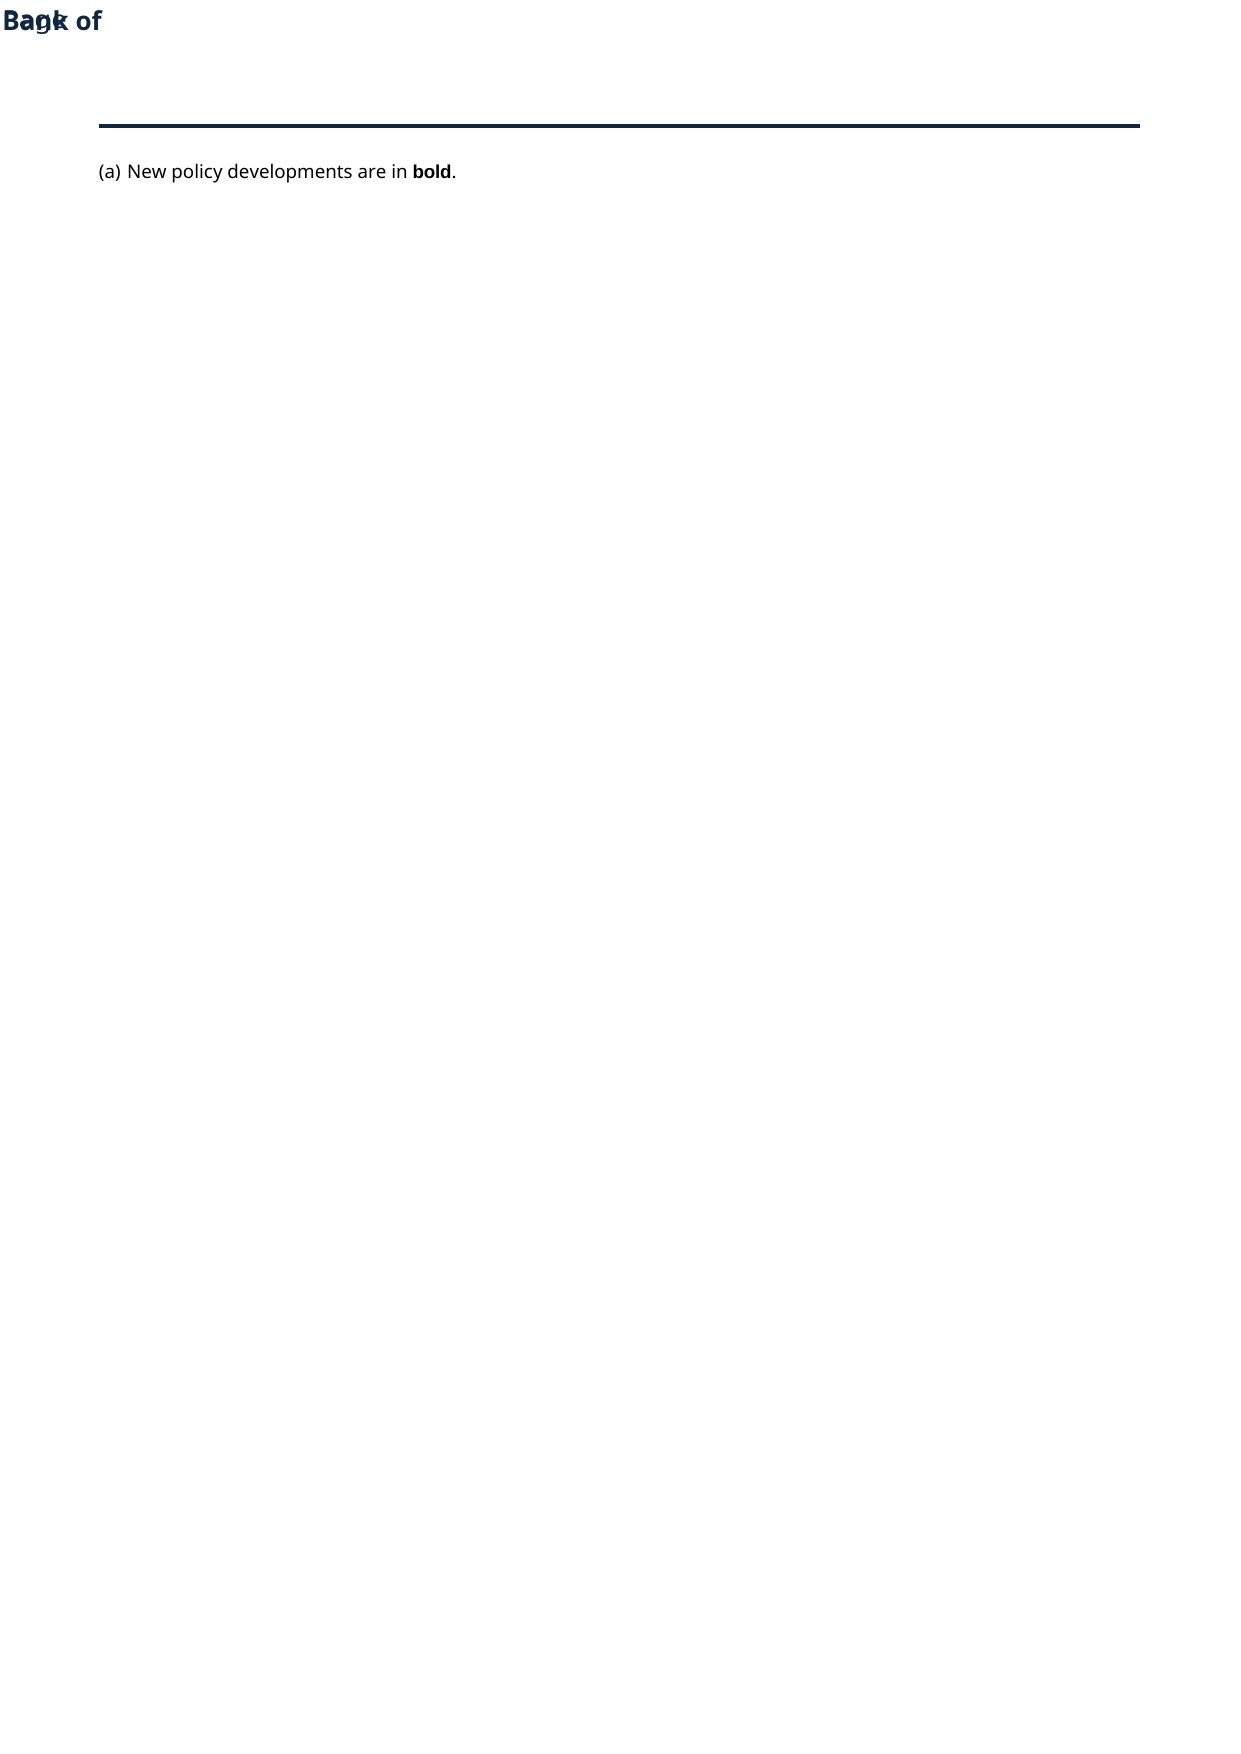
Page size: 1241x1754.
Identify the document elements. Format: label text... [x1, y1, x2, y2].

list New policy developments are in bold. [99, 158, 1152, 184]
